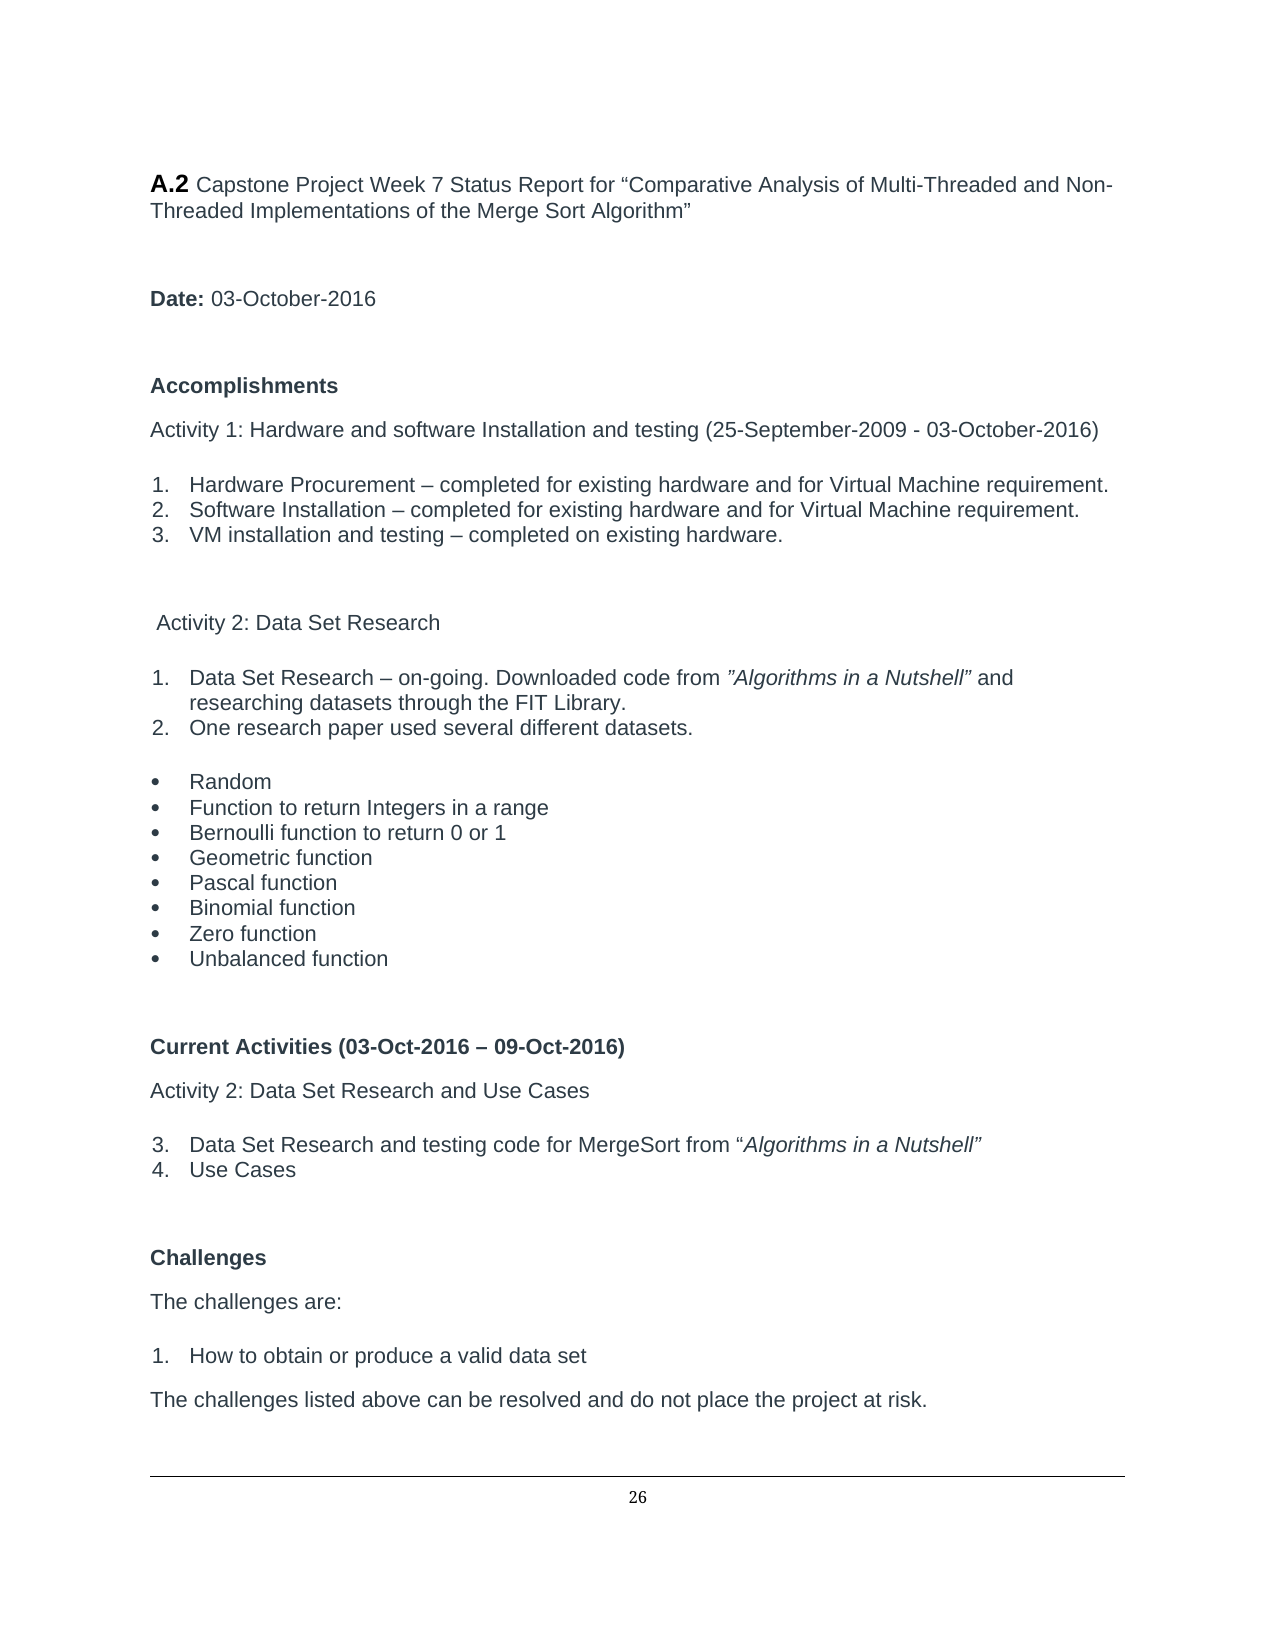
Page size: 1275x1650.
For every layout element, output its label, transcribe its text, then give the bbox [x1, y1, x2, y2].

text The challenges are: [150, 1289, 1125, 1314]
list Unbalanced function [152, 946, 1125, 971]
text Date: 03-October-2016 [150, 285, 1125, 311]
text Activity 2: Data Set Research [150, 610, 1125, 635]
text Current Activities (03-Oct-2016 – 09-Oct-2016) [150, 1033, 1125, 1059]
list Zero function [152, 920, 1125, 946]
list Data Set Research – on-going. Downloaded code from ”Algorithms in a Nutshell” and researching datasets through the FIT Library. [152, 664, 1125, 715]
list Random [152, 769, 1125, 794]
list VM installation and testing – completed on existing hardware. [152, 522, 1125, 547]
list Use Cases [152, 1157, 1125, 1182]
list Data Set Research and testing code for MergeSort from “Algorithms in a Nutshell” [152, 1132, 1125, 1157]
list Function to return Integers in a range [152, 794, 1125, 819]
text The challenges listed above can be resolved and do not place the project at risk. [150, 1387, 1125, 1412]
text A.2 Capstone Project Week 7 Status Report for “Comparative Analysis of Multi-Threaded and Non-Threaded Implementations of the Merge Sort Algorithm” [150, 169, 1125, 223]
list Pascal function [152, 870, 1125, 895]
text Accomplishments [150, 373, 1125, 398]
list Geometric function [152, 845, 1125, 870]
text Activity 2: Data Set Research and Use Cases [150, 1077, 1125, 1103]
list Binomial function [152, 895, 1125, 920]
list Bernoulli function to return 0 or 1 [152, 819, 1125, 845]
list Software Installation – completed for existing hardware and for Virtual Machine requirement. [152, 497, 1125, 522]
list One research paper used several different datasets. [152, 715, 1125, 740]
text Challenges [150, 1245, 1125, 1270]
text Activity 1: Hardware and software Installation and testing (25-September-2009 - 03-October-2016) [150, 417, 1125, 442]
list How to obtain or produce a valid data set [152, 1343, 1125, 1368]
list Hardware Procurement – completed for existing hardware and for Virtual Machine requirement. [152, 472, 1125, 497]
